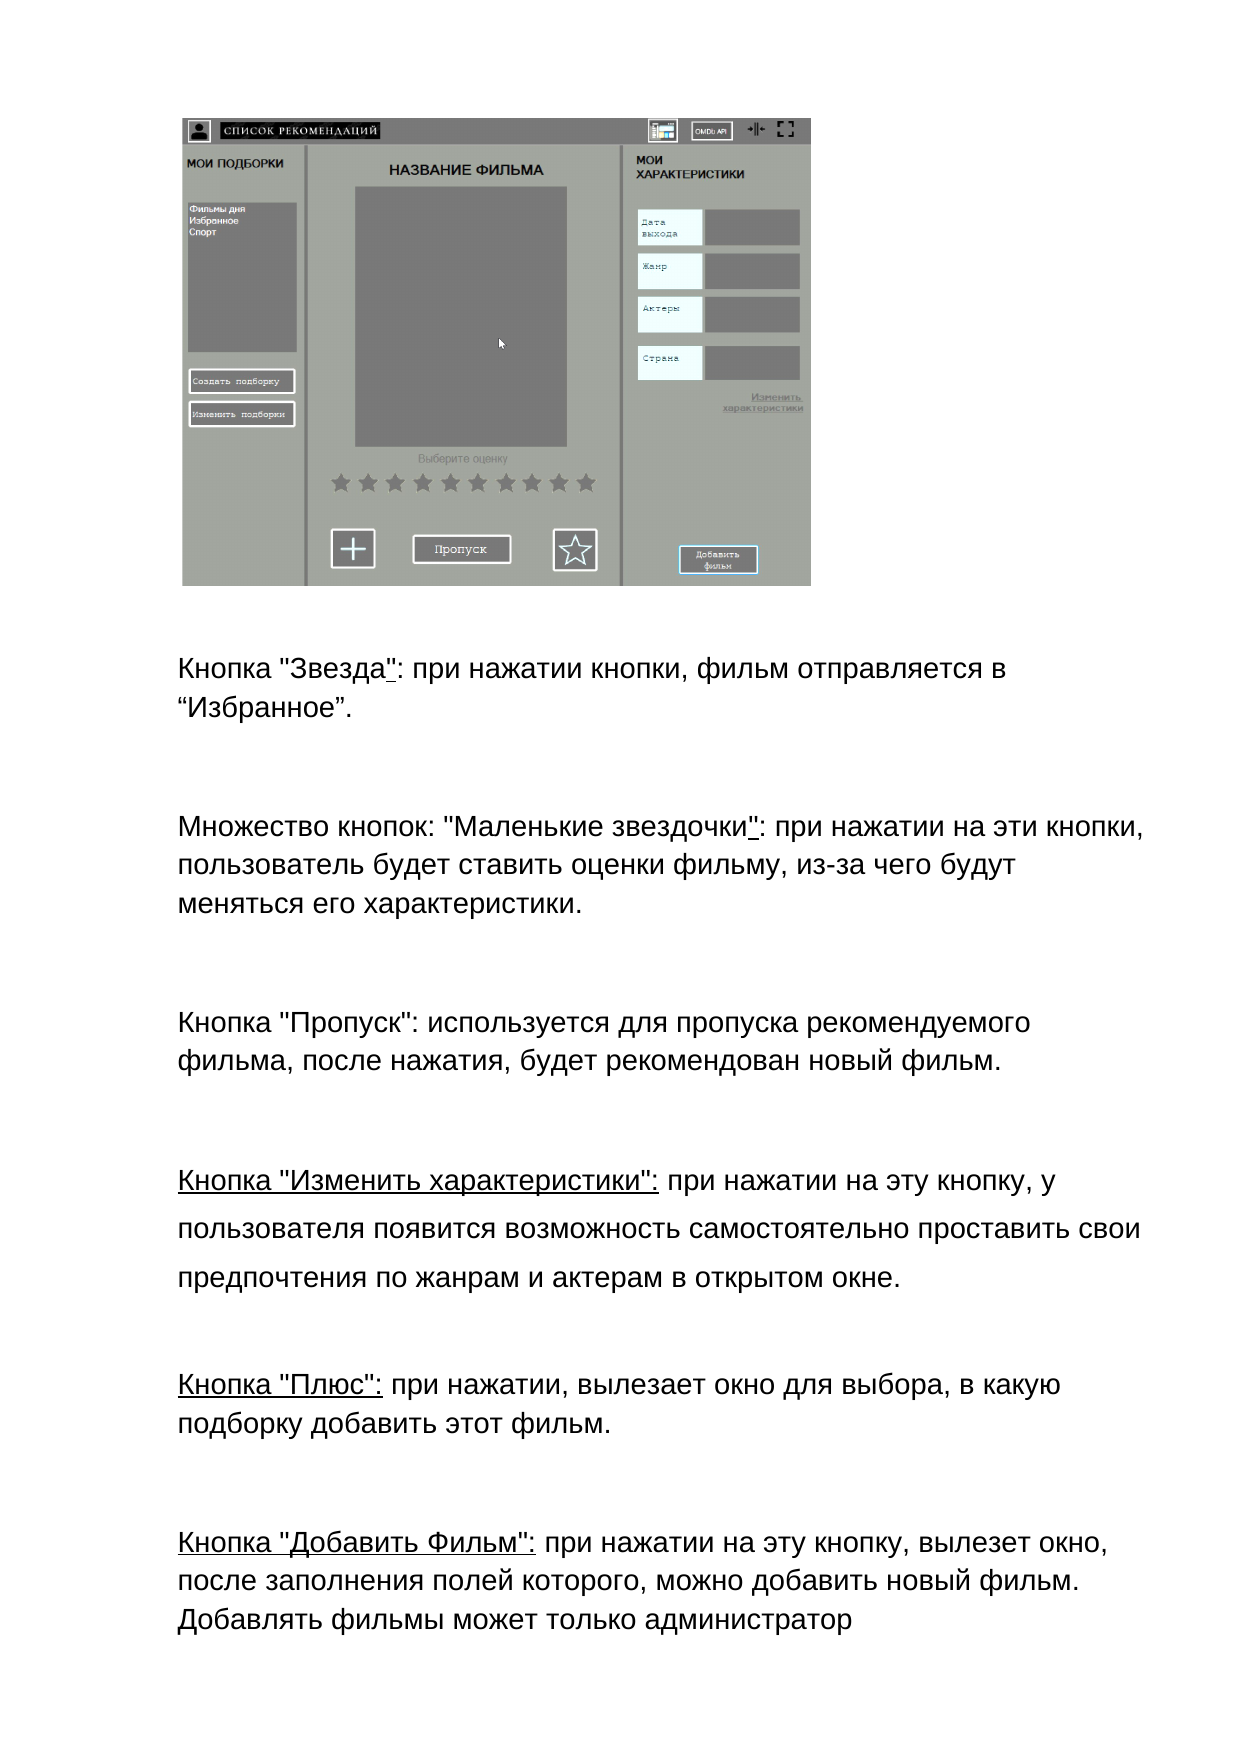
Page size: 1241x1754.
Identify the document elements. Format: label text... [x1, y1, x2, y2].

text Кнопка "Звезда": при нажатии кнопки, фильм отправляется в “Избранное”. [177, 651, 1152, 723]
picture [182, 118, 811, 586]
text Кнопка "Изменить характеристики": при нажатии на эту кнопку, у пользователя появится возможность самостоятельно проставить свои предпочтения по жанрам и актерам в открытом окне. [177, 1163, 1152, 1293]
text Множество кнопок: "Маленькие звездочки": при нажатии на эти кнопки, пользователь будет ставить оценки фильму, из-за чего будут меняться его характеристики. [177, 809, 1152, 919]
text Кнопка "Добавить Фильм": при нажатии на эту кнопку, вылезет окно, после заполнения полей которого, можно добавить новый фильм. Добавлять фильмы может только администратор [177, 1524, 1152, 1635]
text Кнопка "Пропуск": используется для пропуска рекомендуемого фильма, после нажатия, будет рекомендован новый фильм. [177, 1004, 1152, 1077]
text Кнопка "Плюс": при нажатии, вылезает окно для выбора, в какую подборку добавить этот фильм. [177, 1367, 1152, 1439]
